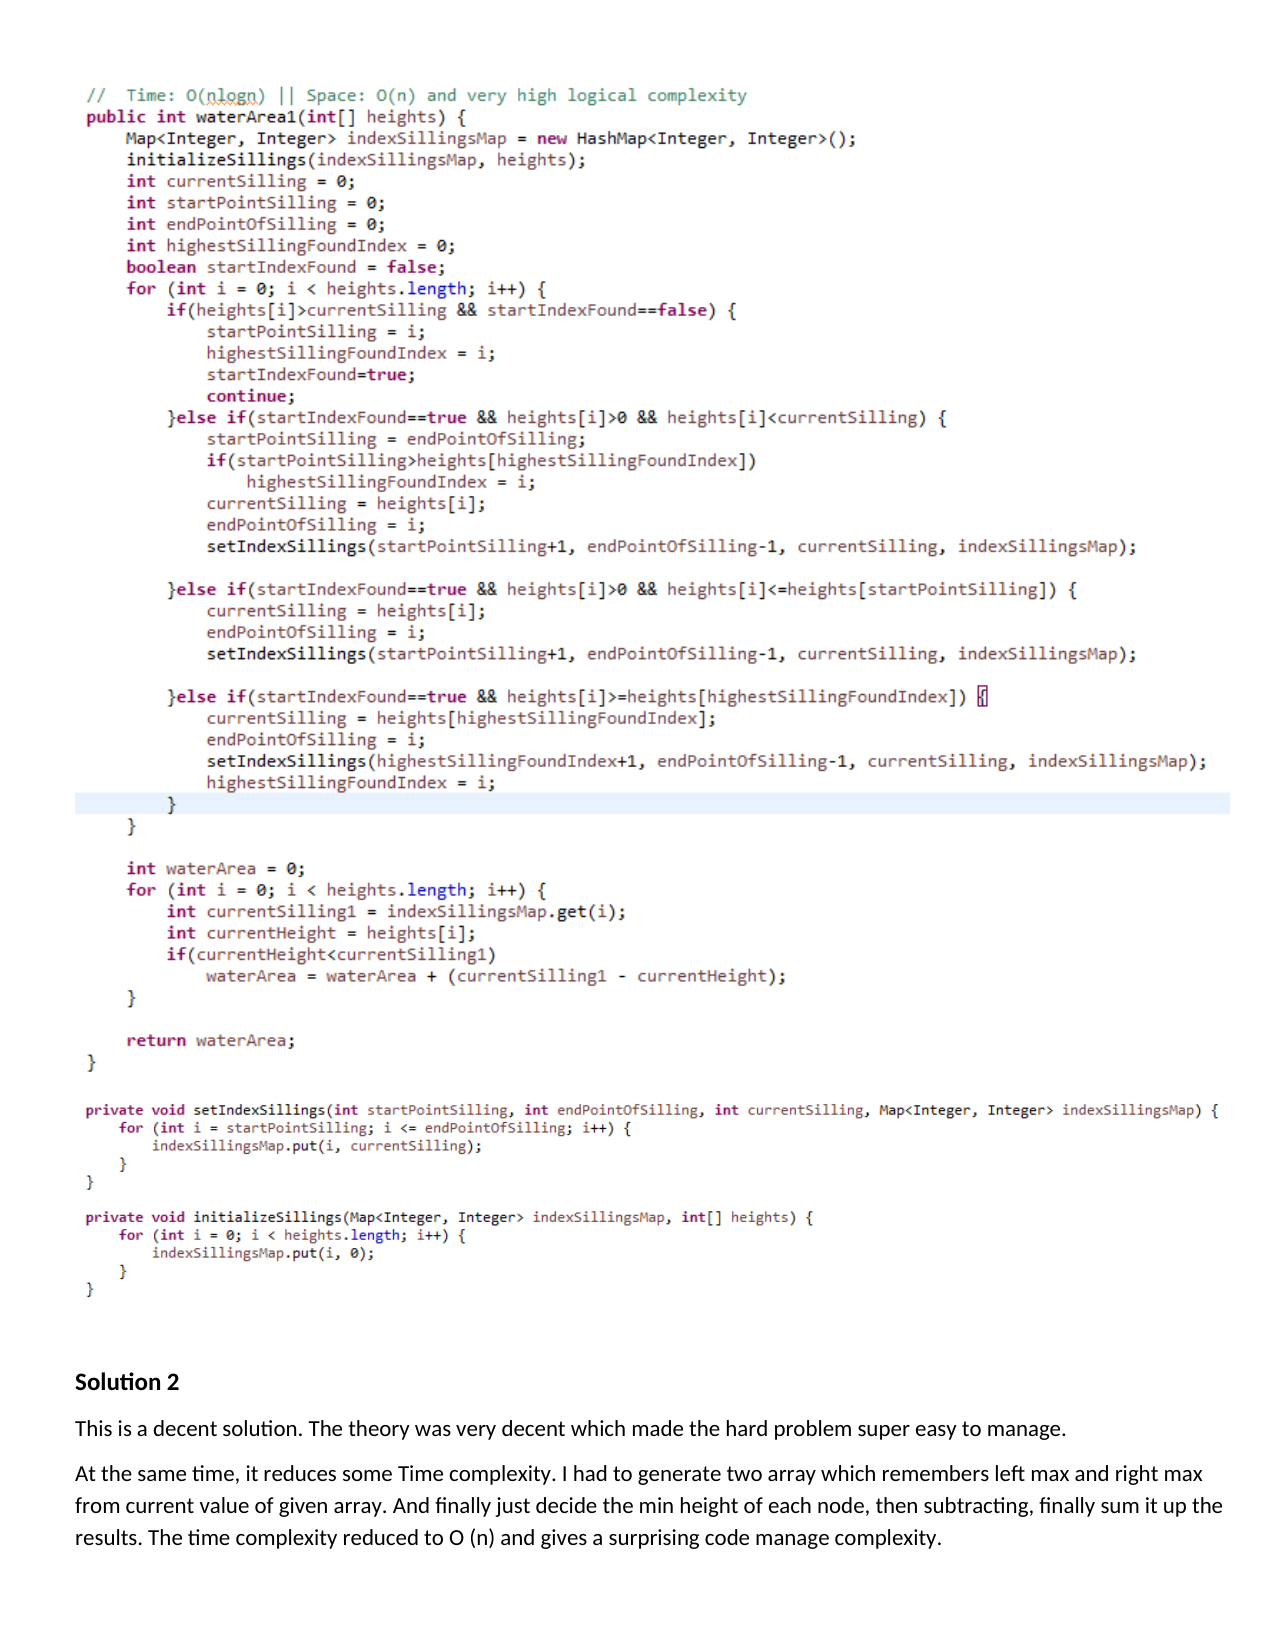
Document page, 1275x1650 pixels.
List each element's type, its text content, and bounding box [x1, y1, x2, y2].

picture [75, 75, 1230, 1082]
picture [75, 1098, 1230, 1303]
text At the same time, it reduces some Time complexity. I had to generate two array which remembers left max and right max from current value of given array. And finally just decide the min height of each node, then subtracting, finally sum it up the results. The time complexity reduced to O (n) and gives a surprising code manage complexity. [75, 1459, 1230, 1551]
text Solution 2 [75, 1366, 1230, 1397]
text This is a decent solution. The theory was very decent which made the hard problem super easy to manage. [75, 1414, 1230, 1442]
